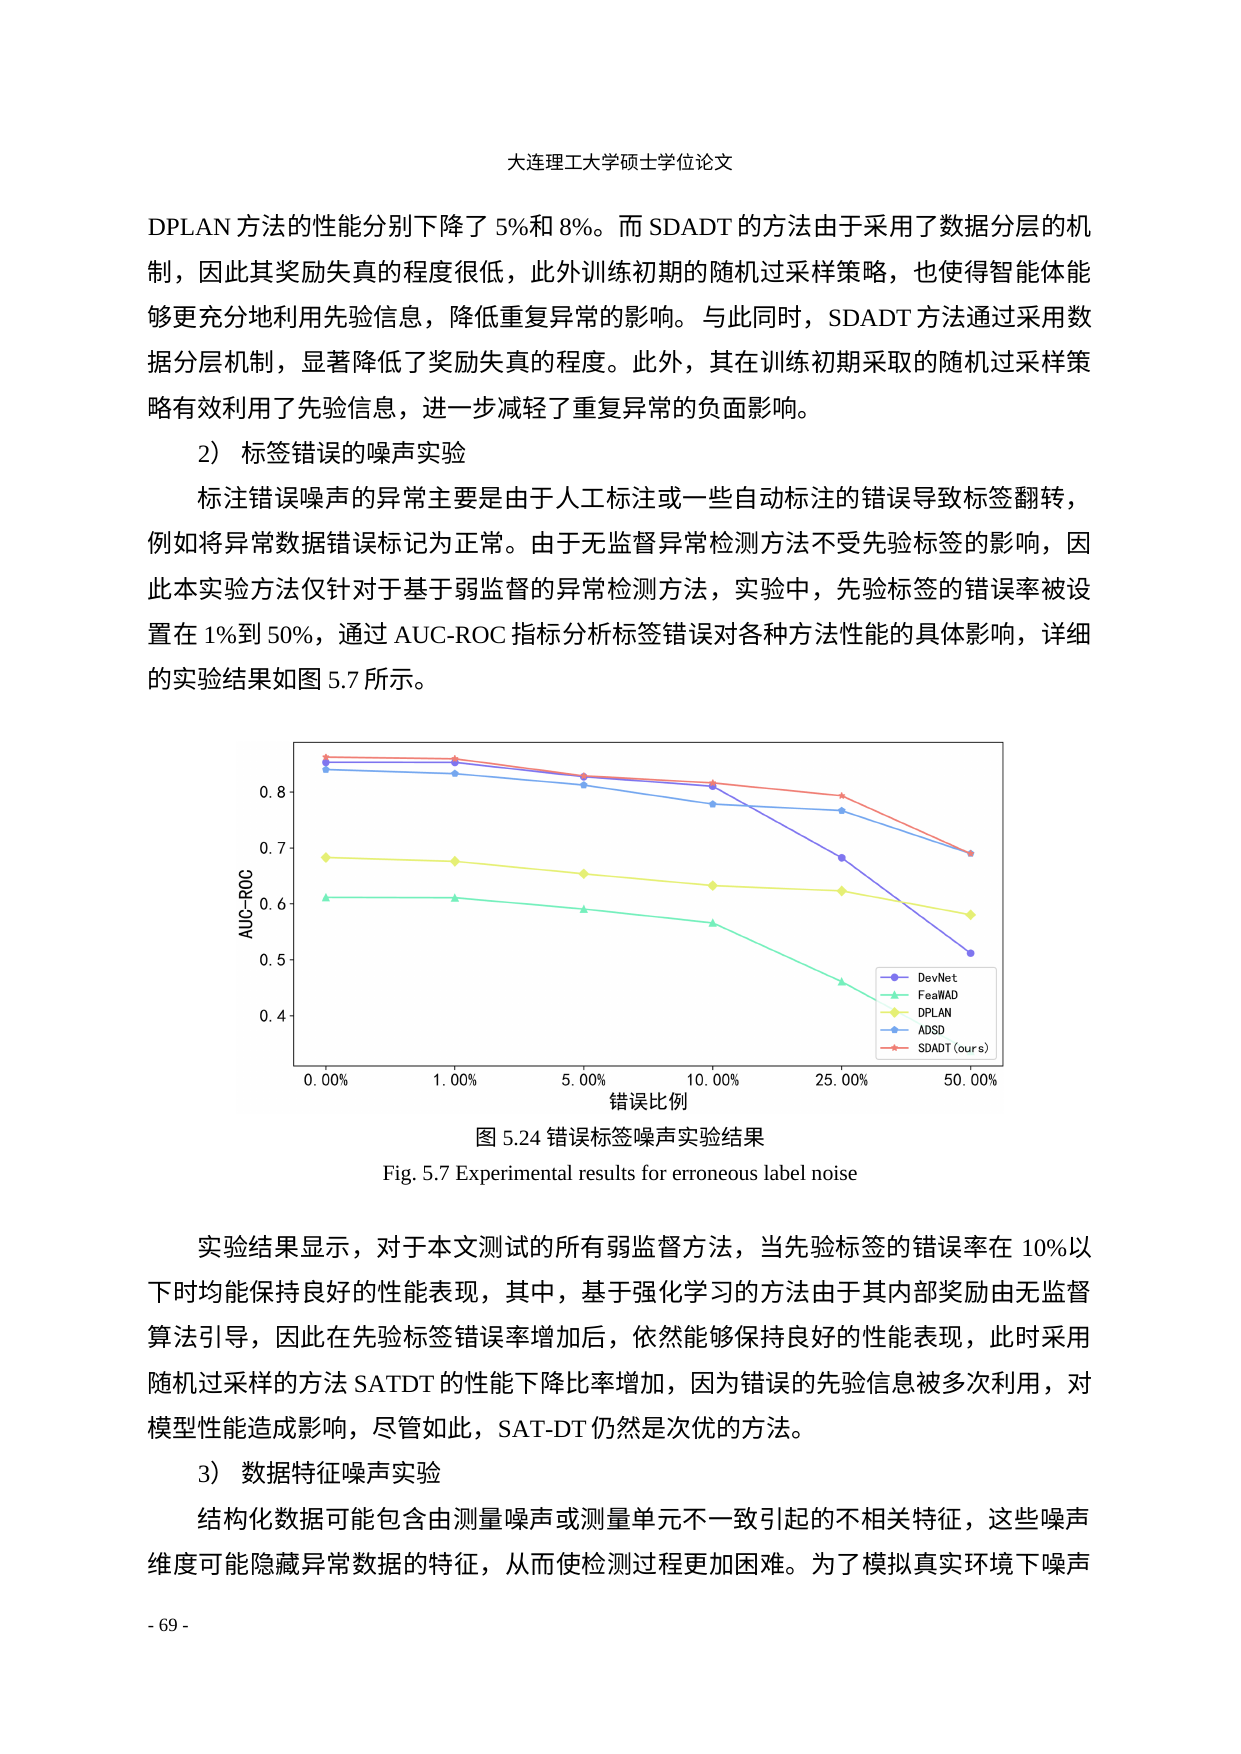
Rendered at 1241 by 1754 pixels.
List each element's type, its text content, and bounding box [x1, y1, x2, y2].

picture [236, 741, 1004, 1114]
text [148, 1499, 1092, 1581]
text 实验结果显示，对于本文测试的所有弱监督方法，当先验标签的错误率在10%以下时均能保持良好的性能表现，其中，基于强化学习的方法由于其内部奖励由无监督算法引导，因此在先验标签错误率增加后，依然能够保持良好的性能表现，此时采用随机过采样的方法SATDT的性能下降比率增加，因为错误的先验信息被多次利用，对模型性能造成影响，尽管如此，SAT-DT仍然是次优的方法。 [148, 1227, 1092, 1445]
text 3） 数据特征噪声实验 [148, 1454, 1092, 1490]
text 标注错误噪声的异常主要是由于人工标注或一些自动标注的错误导致标签翻转，例如将异常数据错误标记为正常。由于无监督异常检测方法不受先验标签的影响，因此本实验方法仅针对于基于弱监督的异常检测方法，实验中，先验标签的错误率被设置在1%到50%，通过AUC-ROC指标分析标签错误对各种方法性能的具体影响，详细的实验结果如图5.7所示。 [148, 479, 1092, 696]
text Fig. 5.7 Experimental results for erroneous label noise [148, 1160, 1092, 1185]
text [148, 207, 1092, 424]
text 2） 标签错误的噪声实验 [148, 433, 1092, 469]
